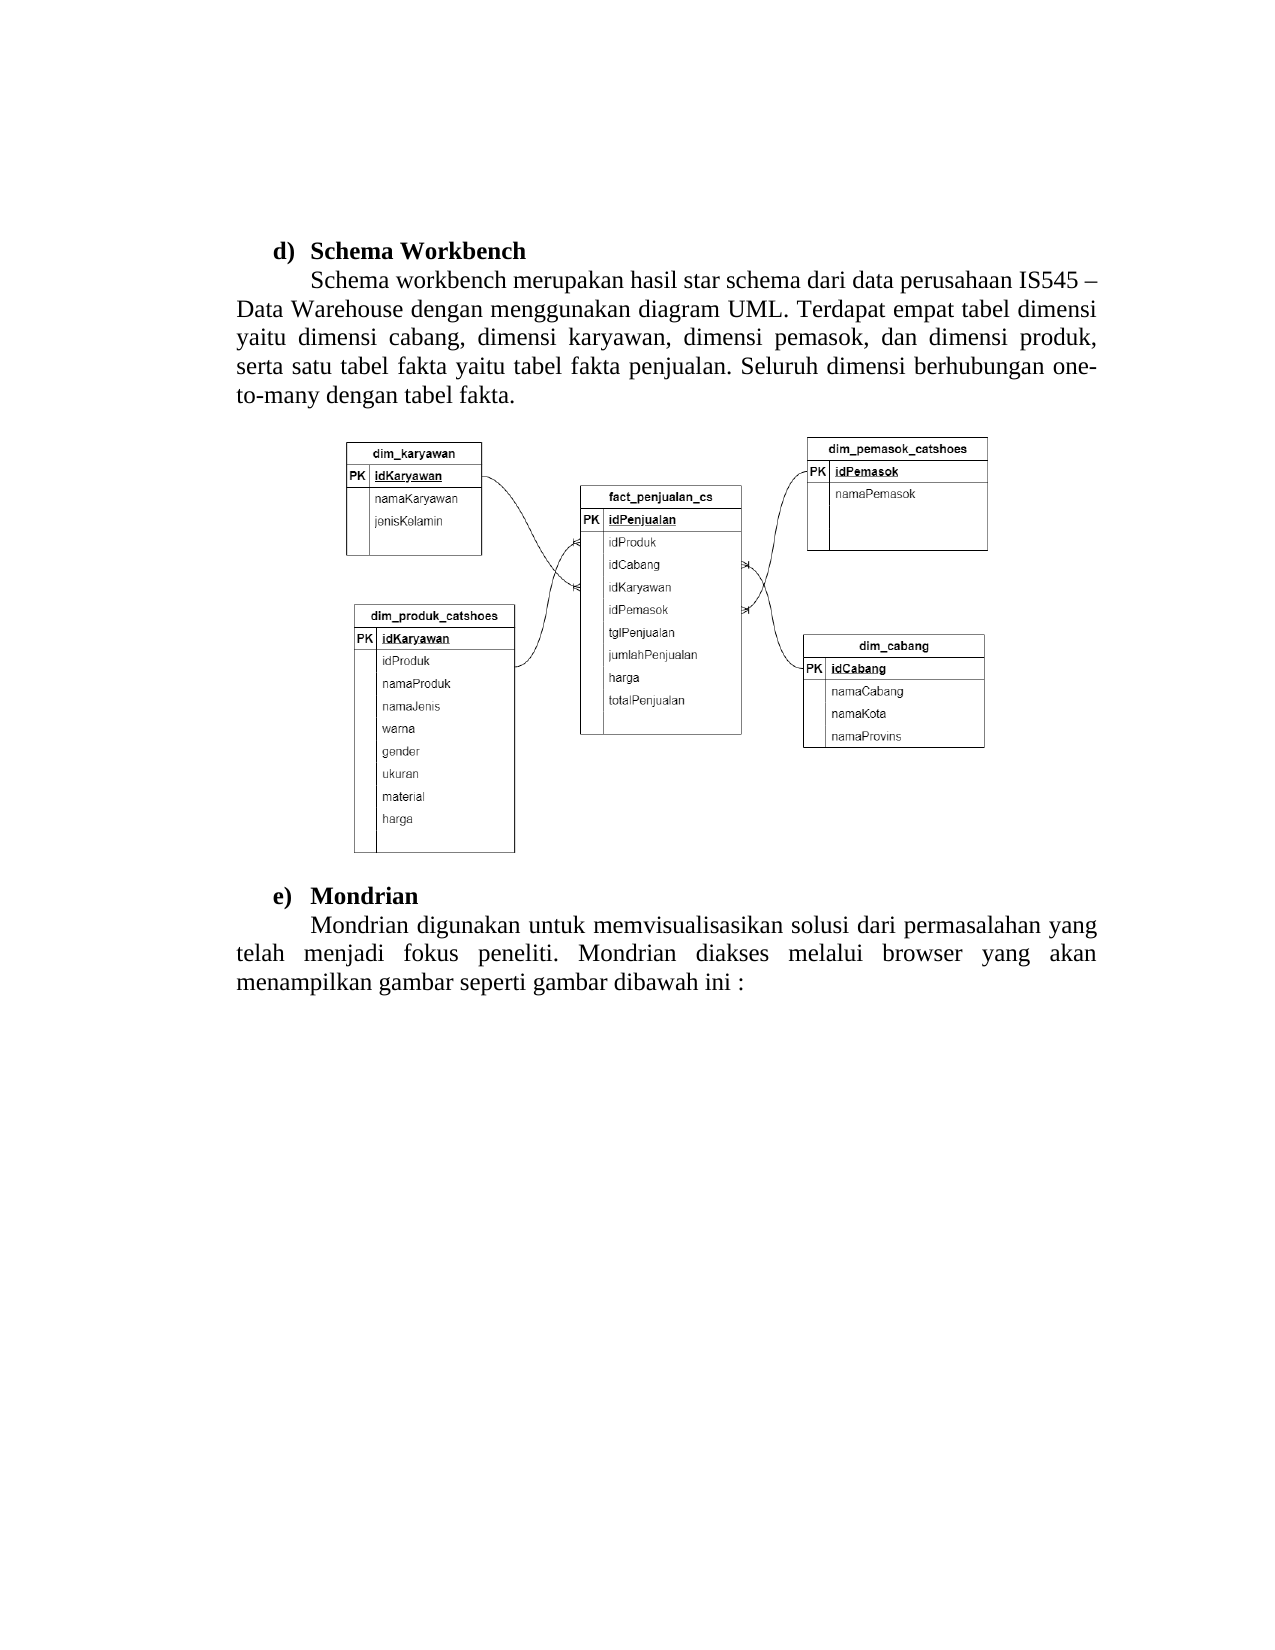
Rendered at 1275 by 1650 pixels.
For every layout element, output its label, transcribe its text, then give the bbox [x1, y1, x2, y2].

text Mondrian digunakan untuk memvisualisasikan solusi dari permasalahan yang telah menjadi fokus peneliti. Mondrian diakses melalui browser yang akan menampilkan gambar seperti gambar dibawah ini : [236, 910, 1098, 996]
list Mondrian [273, 881, 1098, 910]
picture [346, 437, 988, 853]
text Schema workbench merupakan hasil star schema dari data perusahaan IS545 – Data Warehouse dengan menggunakan diagram UML. Terdapat empat tabel dimensi yaitu dimensi cabang, dimensi karyawan, dimensi pemasok, dan dimensi produk, serta satu tabel fakta yaitu tabel fakta penjualan. Seluruh dimensi berhubungan one-to-many dengan tabel fakta. [236, 265, 1098, 409]
list Schema Workbench [273, 236, 1098, 265]
